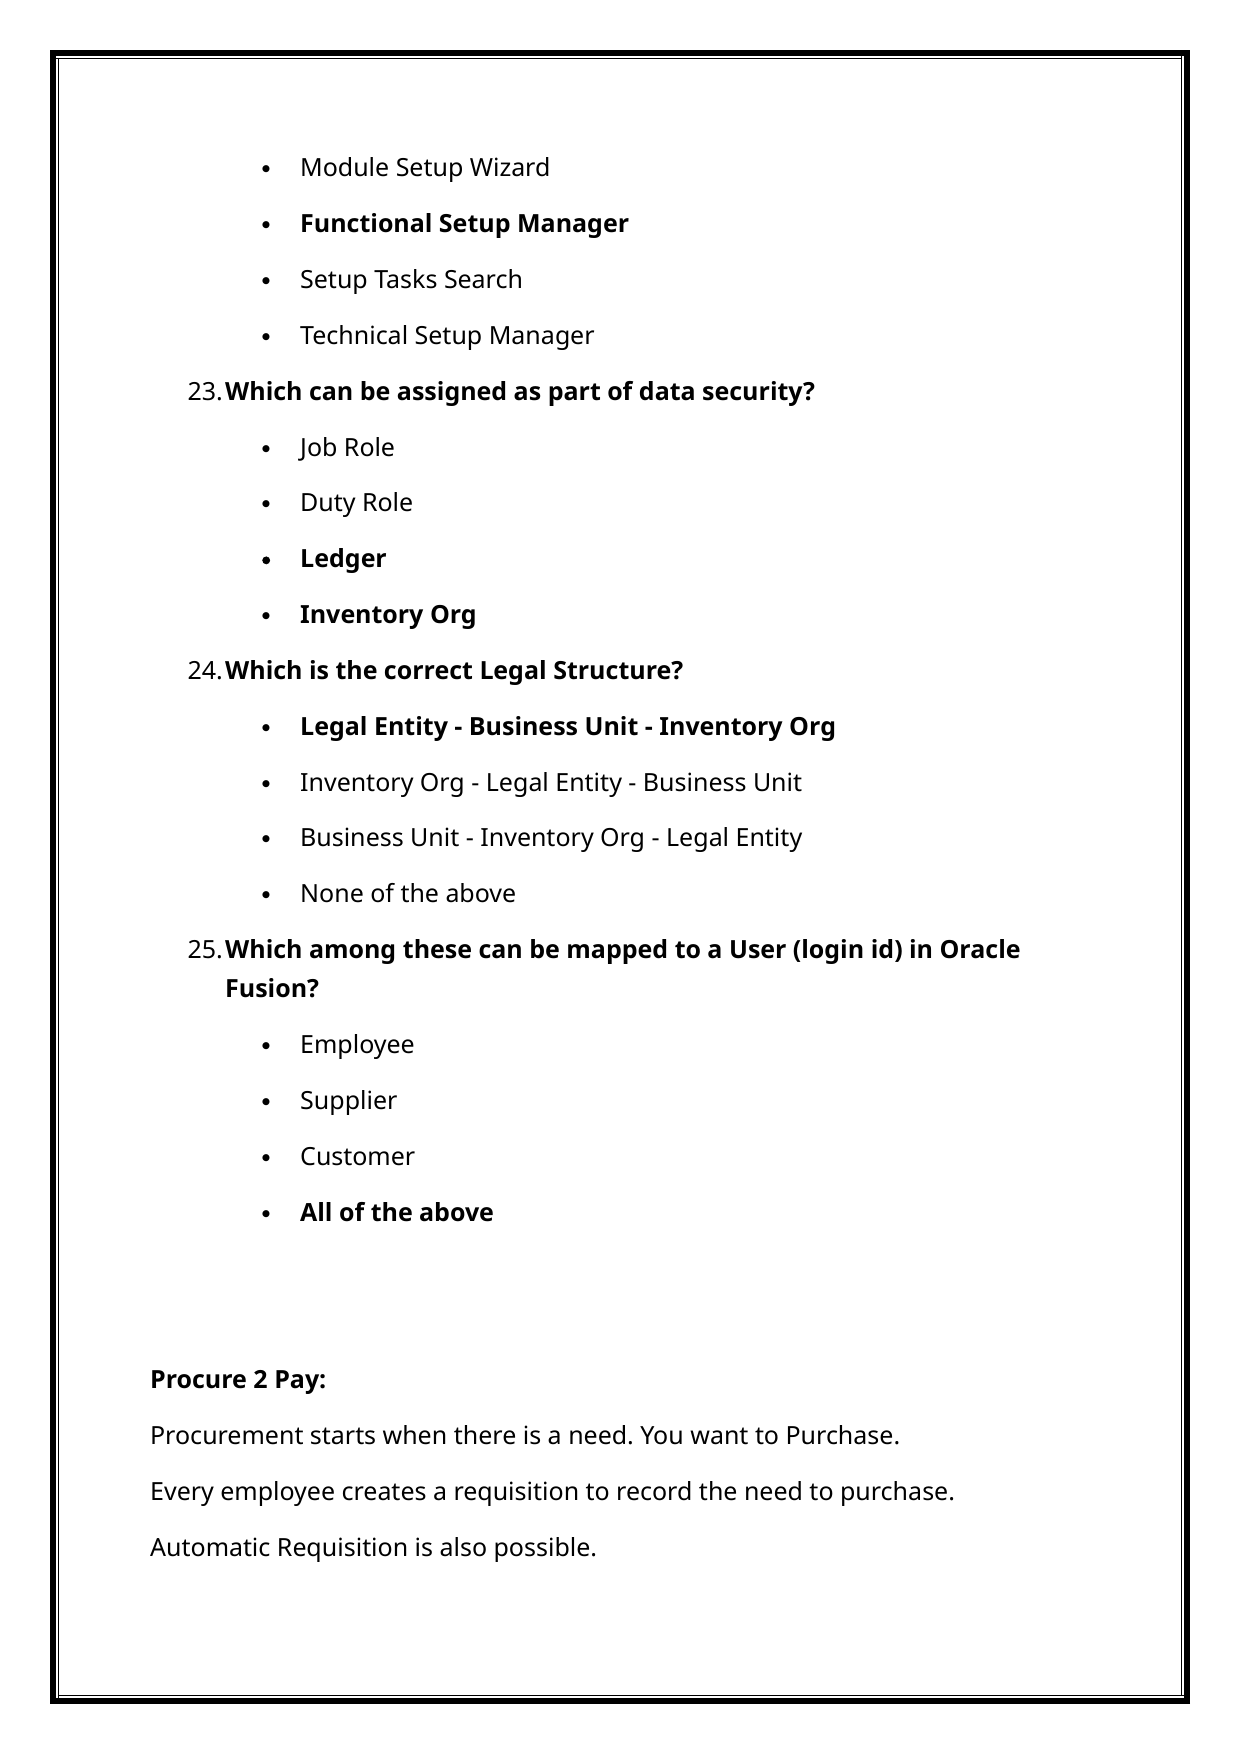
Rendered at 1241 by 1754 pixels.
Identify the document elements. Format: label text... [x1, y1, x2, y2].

text Every employee creates a requisition to record the need to purchase. [150, 1473, 1090, 1507]
list Which is the correct Legal Structure? [187, 652, 1090, 687]
list Job Role [262, 429, 1090, 463]
list Duty Role [262, 485, 1090, 519]
list Setup Tasks Search [262, 262, 1090, 296]
list Customer [262, 1138, 1090, 1172]
list Legal Entity - Business Unit - Inventory Org [262, 708, 1090, 742]
list Module Setup Wizard [262, 150, 1090, 184]
text Automatic Requisition is also possible. [150, 1529, 1090, 1563]
list Which among these can be mapped to a User (login id) in Oracle Fusion? [187, 932, 1090, 1005]
list Inventory Org - Legal Entity - Business Unit [262, 764, 1090, 798]
list Business Unit - Inventory Org - Legal Entity [262, 820, 1090, 854]
list Employee [262, 1027, 1090, 1061]
list Ledger [262, 541, 1090, 575]
list All of the above [262, 1194, 1090, 1228]
list None of the above [262, 876, 1090, 910]
text Procurement starts when there is a need. You want to Purchase. [150, 1417, 1090, 1452]
text Procure 2 Pay: [150, 1362, 1090, 1396]
list Functional Setup Manager [262, 206, 1090, 240]
list Which can be assigned as part of data security? [187, 373, 1090, 407]
list Inventory Org [262, 597, 1090, 631]
list Technical Setup Manager [262, 317, 1090, 352]
list Supplier [262, 1082, 1090, 1117]
